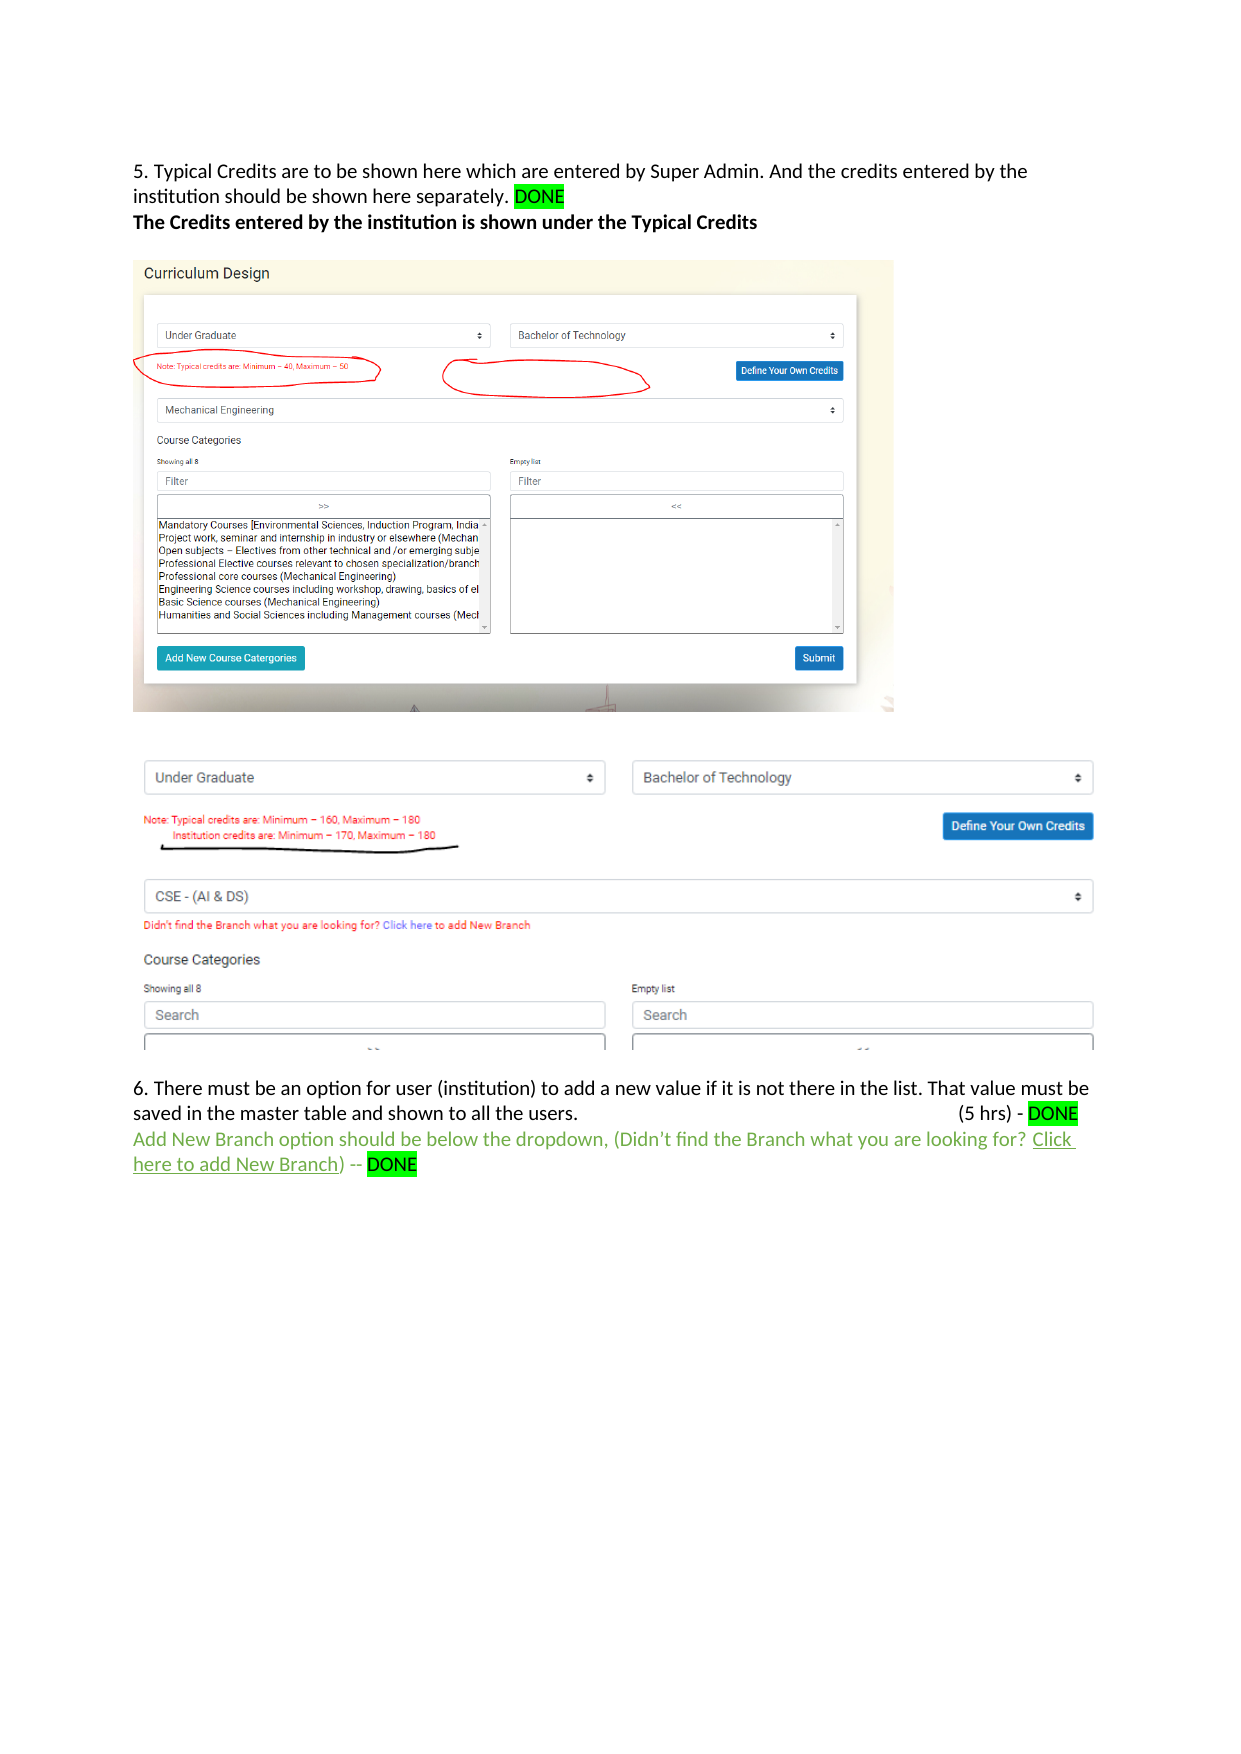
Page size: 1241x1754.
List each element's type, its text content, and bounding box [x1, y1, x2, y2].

text Add New Branch option should be below the dropdown, (Didn’t find the Branch what you are looking for? Click here to add New Branch) -- DONE [133, 1126, 1107, 1177]
list Typical Credits are to be shown here which are entered by Super Admin. And the credits entered by the institution should be shown here separately. DONE [133, 158, 1107, 209]
picture [132, 737, 1107, 1050]
picture [132, 260, 894, 712]
list There must be an option for user (institution) to add a new value if it is not there in the list. That value must be saved in the master table and shown to all the users. (5 hrs) - DONE [133, 1075, 1107, 1126]
text The Credits entered by the institution is shown under the Typical Credits [133, 209, 1107, 234]
